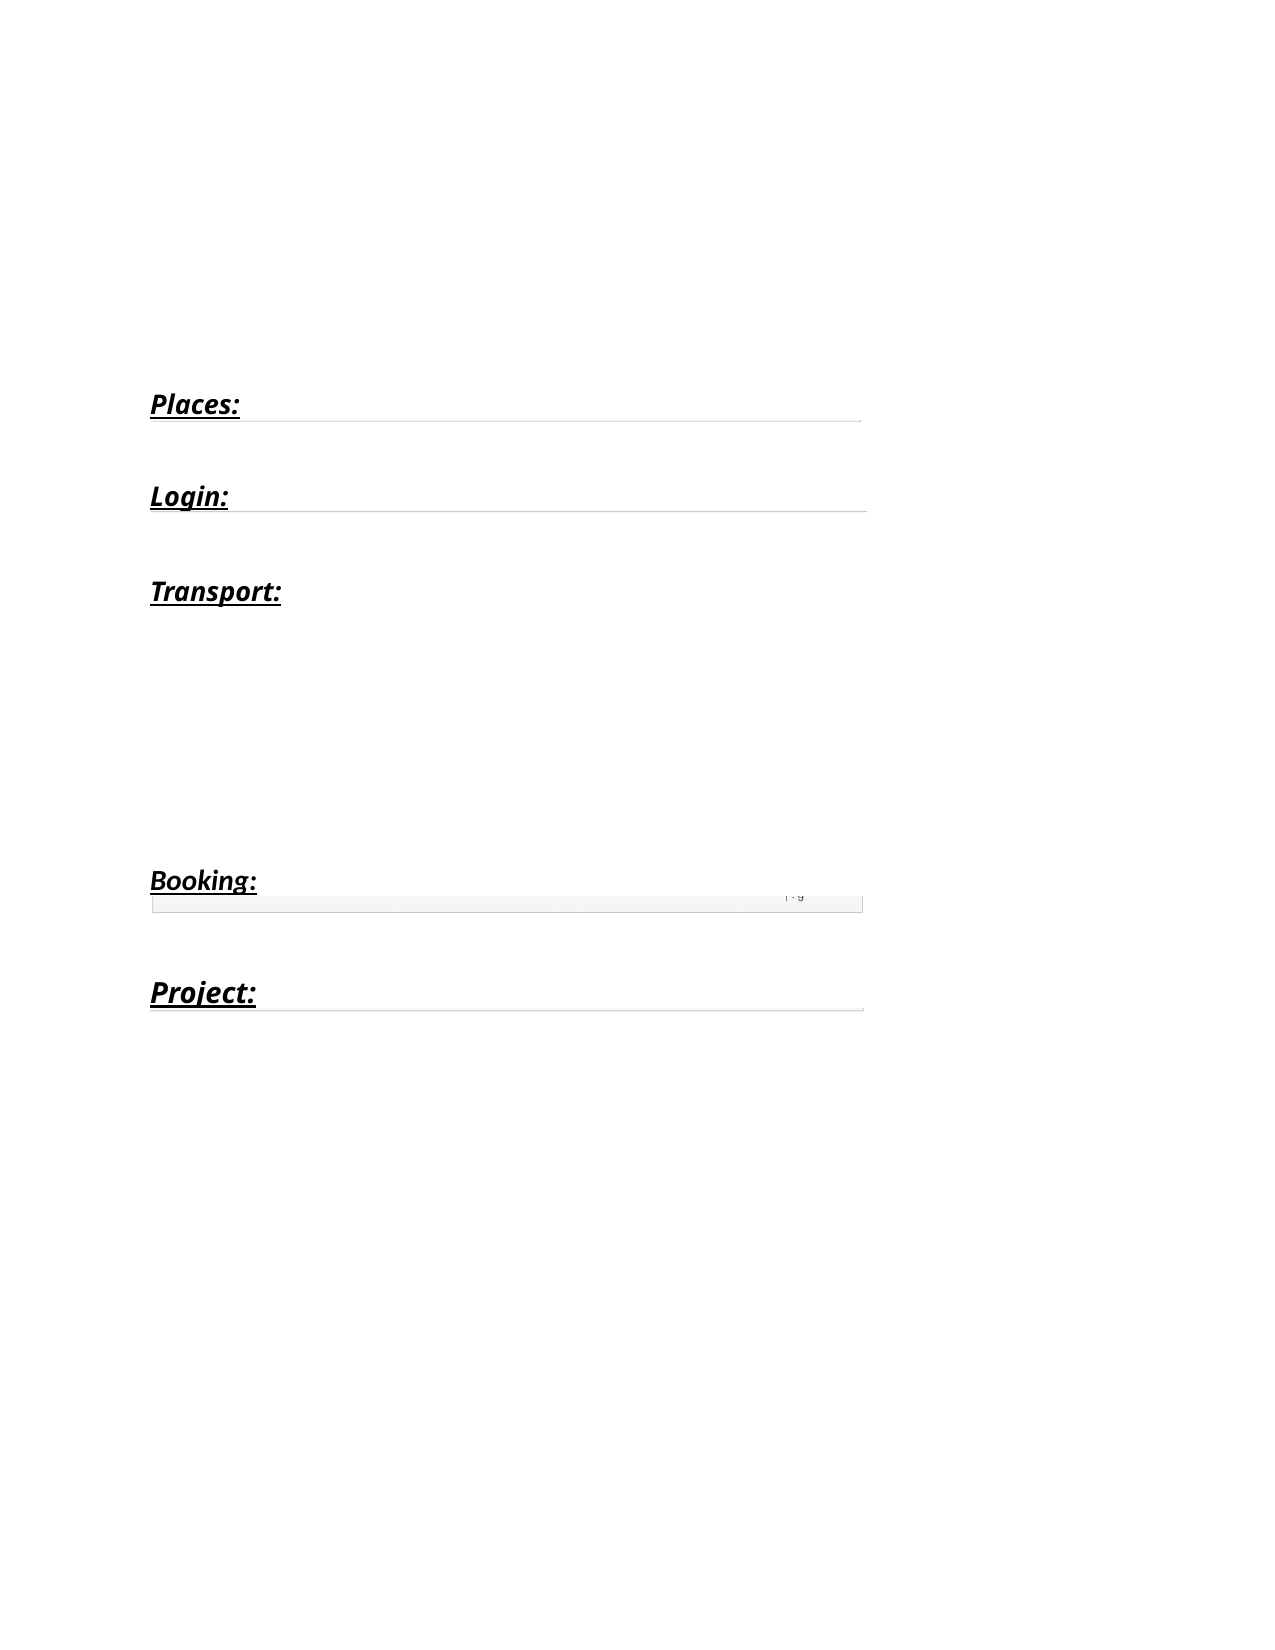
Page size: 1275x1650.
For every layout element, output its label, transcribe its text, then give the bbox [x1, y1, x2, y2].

text Places: [150, 393, 1125, 420]
text Login: [150, 485, 1125, 512]
text Project: [150, 981, 1125, 1008]
text Transport: [150, 580, 1125, 607]
text Booking: [150, 869, 1125, 896]
